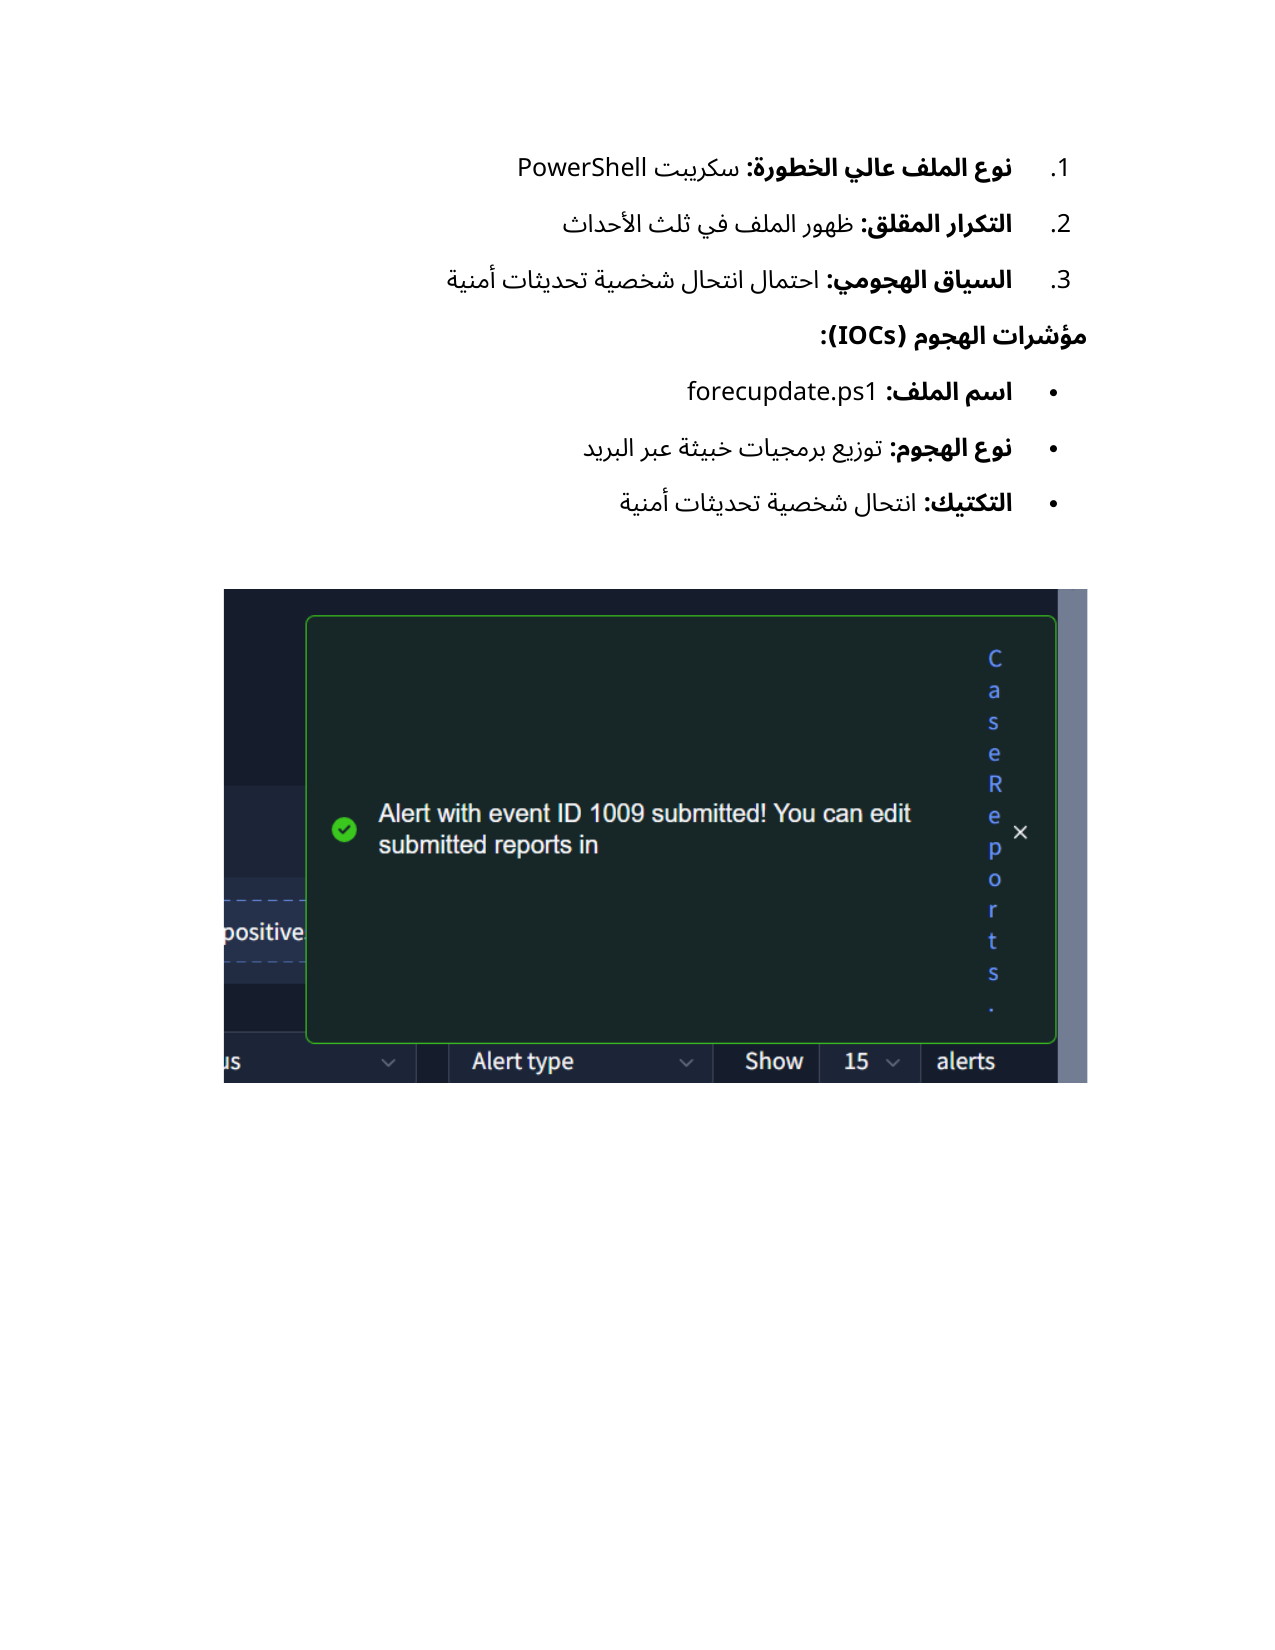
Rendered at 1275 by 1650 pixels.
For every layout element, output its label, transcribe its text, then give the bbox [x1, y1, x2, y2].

list نوع الهجوم: توزيع برمجيات خبيثة عبر البريد [187, 429, 1050, 463]
list السياق الهجومي: احتمال انتحال شخصية تحديثات أمنية [187, 262, 1050, 296]
picture [223, 589, 1088, 1083]
list نوع الملف عالي الخطورة: سكريبت PowerShell [187, 150, 1050, 184]
list التكرار المقلق: ظهور الملف في ثلث الأحداث [187, 206, 1050, 240]
list التكتيك: انتحال شخصية تحديثات أمنية [187, 485, 1050, 519]
list اسم الملف: forecupdate.ps1 [187, 373, 1050, 407]
text مؤشرات الهجوم (IOCs): [187, 317, 1087, 352]
